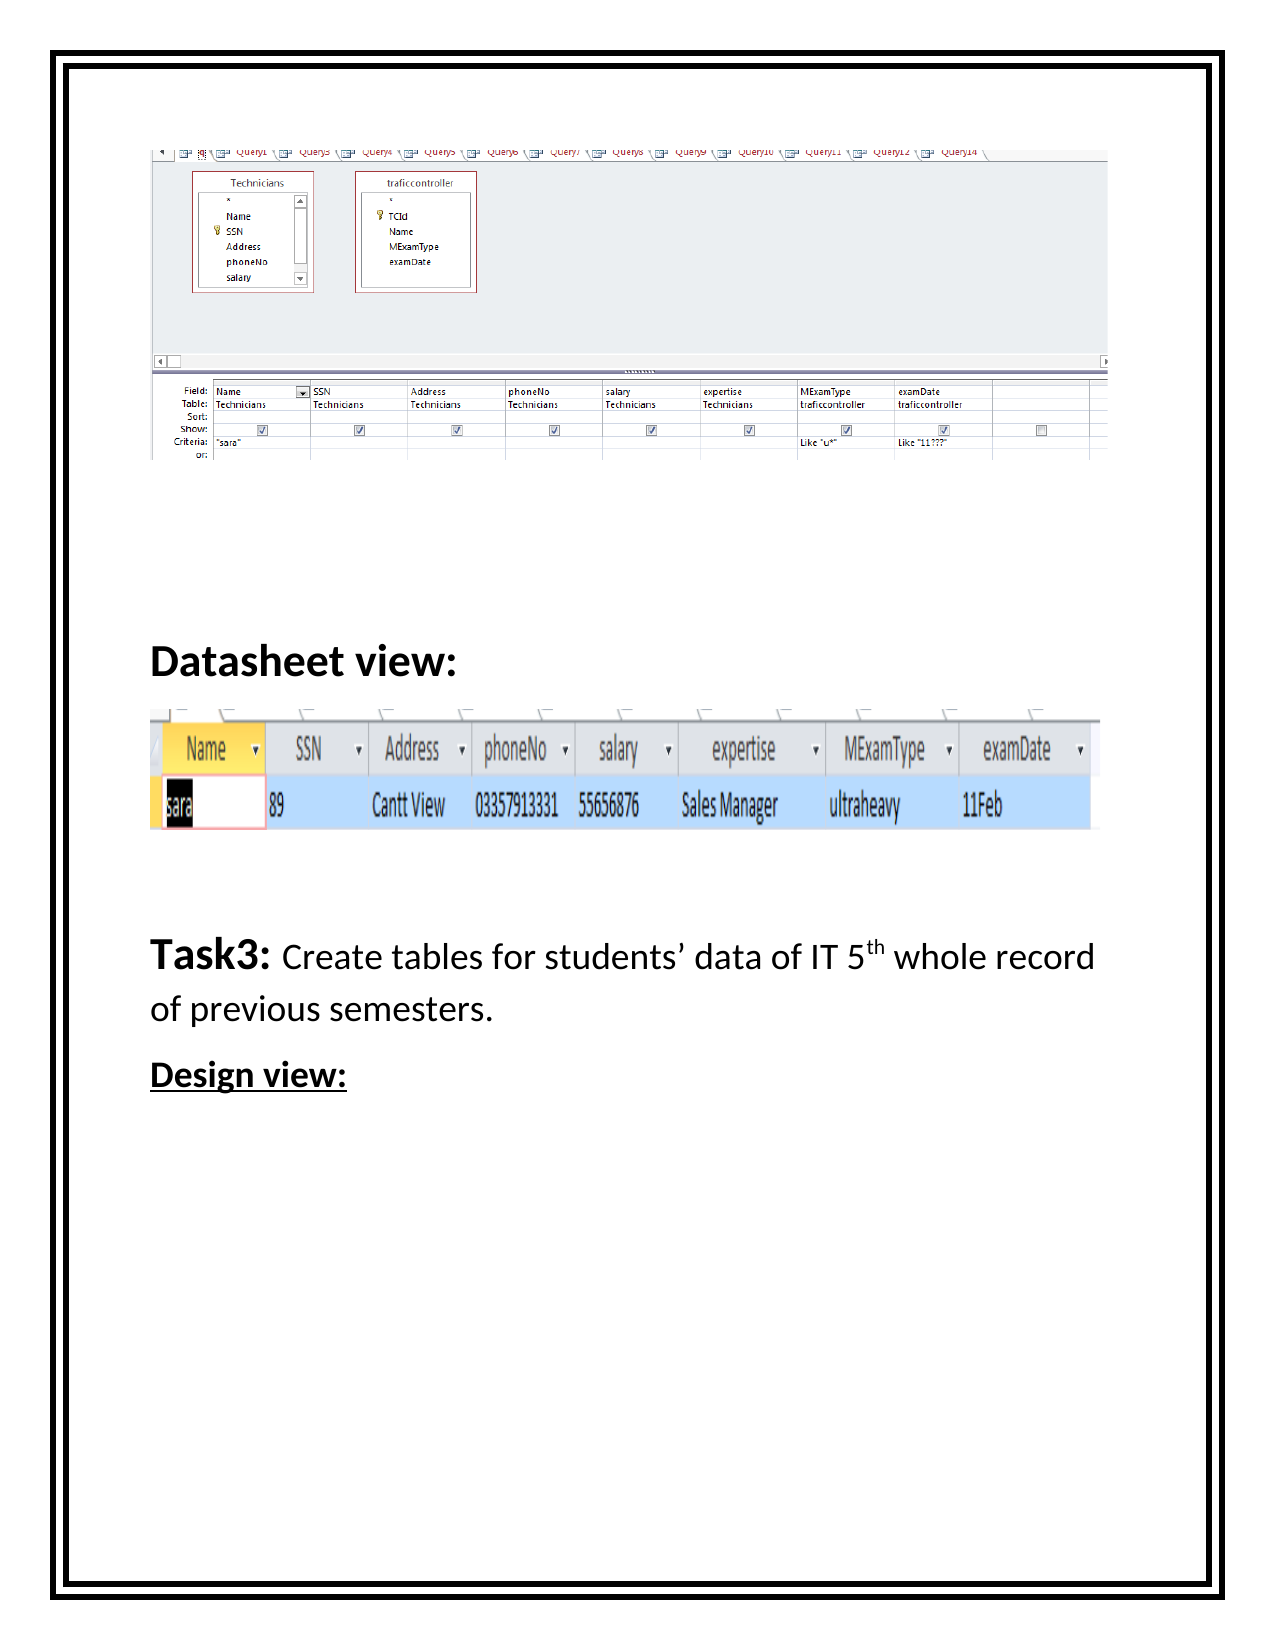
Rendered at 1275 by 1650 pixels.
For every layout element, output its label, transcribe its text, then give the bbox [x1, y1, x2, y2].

text Design view: [150, 1051, 1125, 1097]
picture [150, 150, 1108, 460]
picture [150, 709, 1100, 830]
text Task3: Create tables for students’ data of IT 5th whole record of previous semesters. [150, 925, 1125, 1031]
text Datasheet view: [150, 632, 1125, 688]
